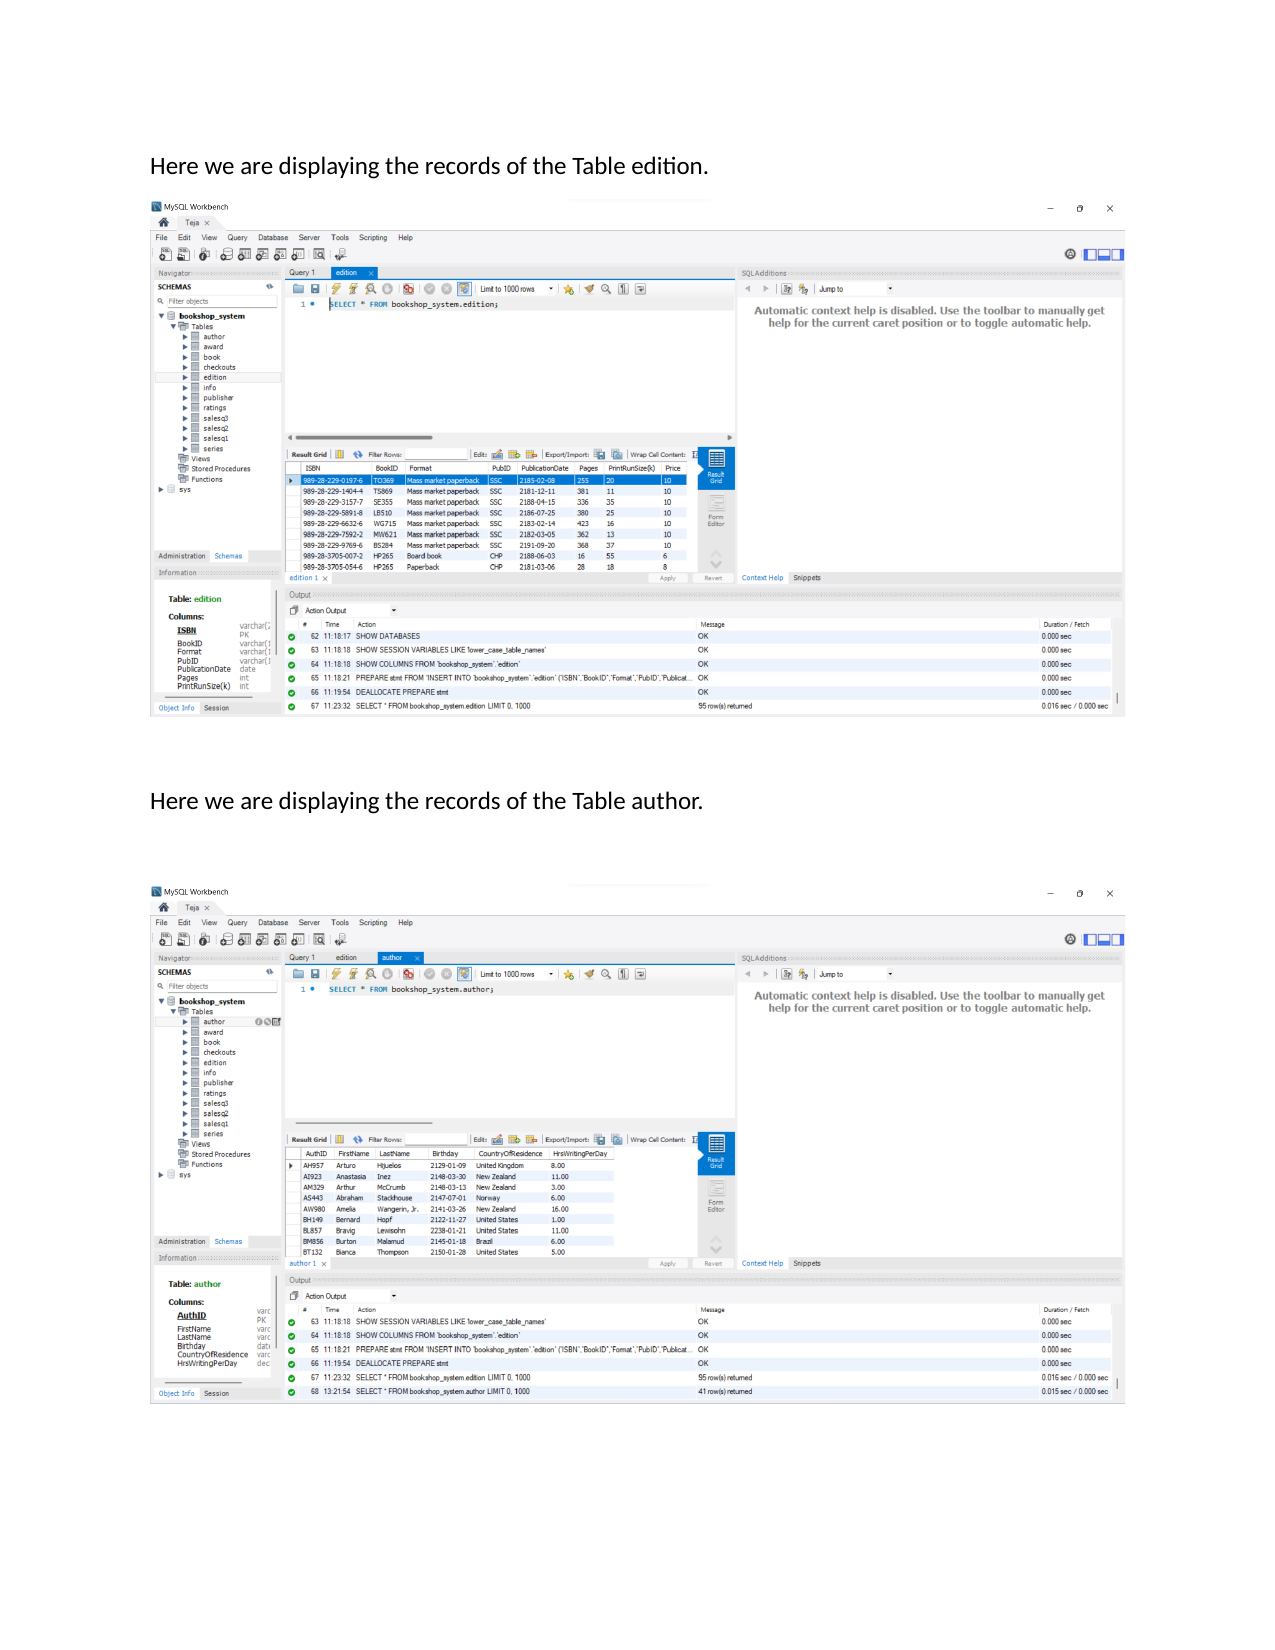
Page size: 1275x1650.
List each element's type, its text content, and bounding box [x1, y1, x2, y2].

text Here we are displaying the records of the Table edition. [150, 150, 1125, 181]
text Here we are displaying the records of the Table author. [150, 786, 1125, 816]
picture [150, 199, 1125, 717]
picture [150, 884, 1125, 1404]
